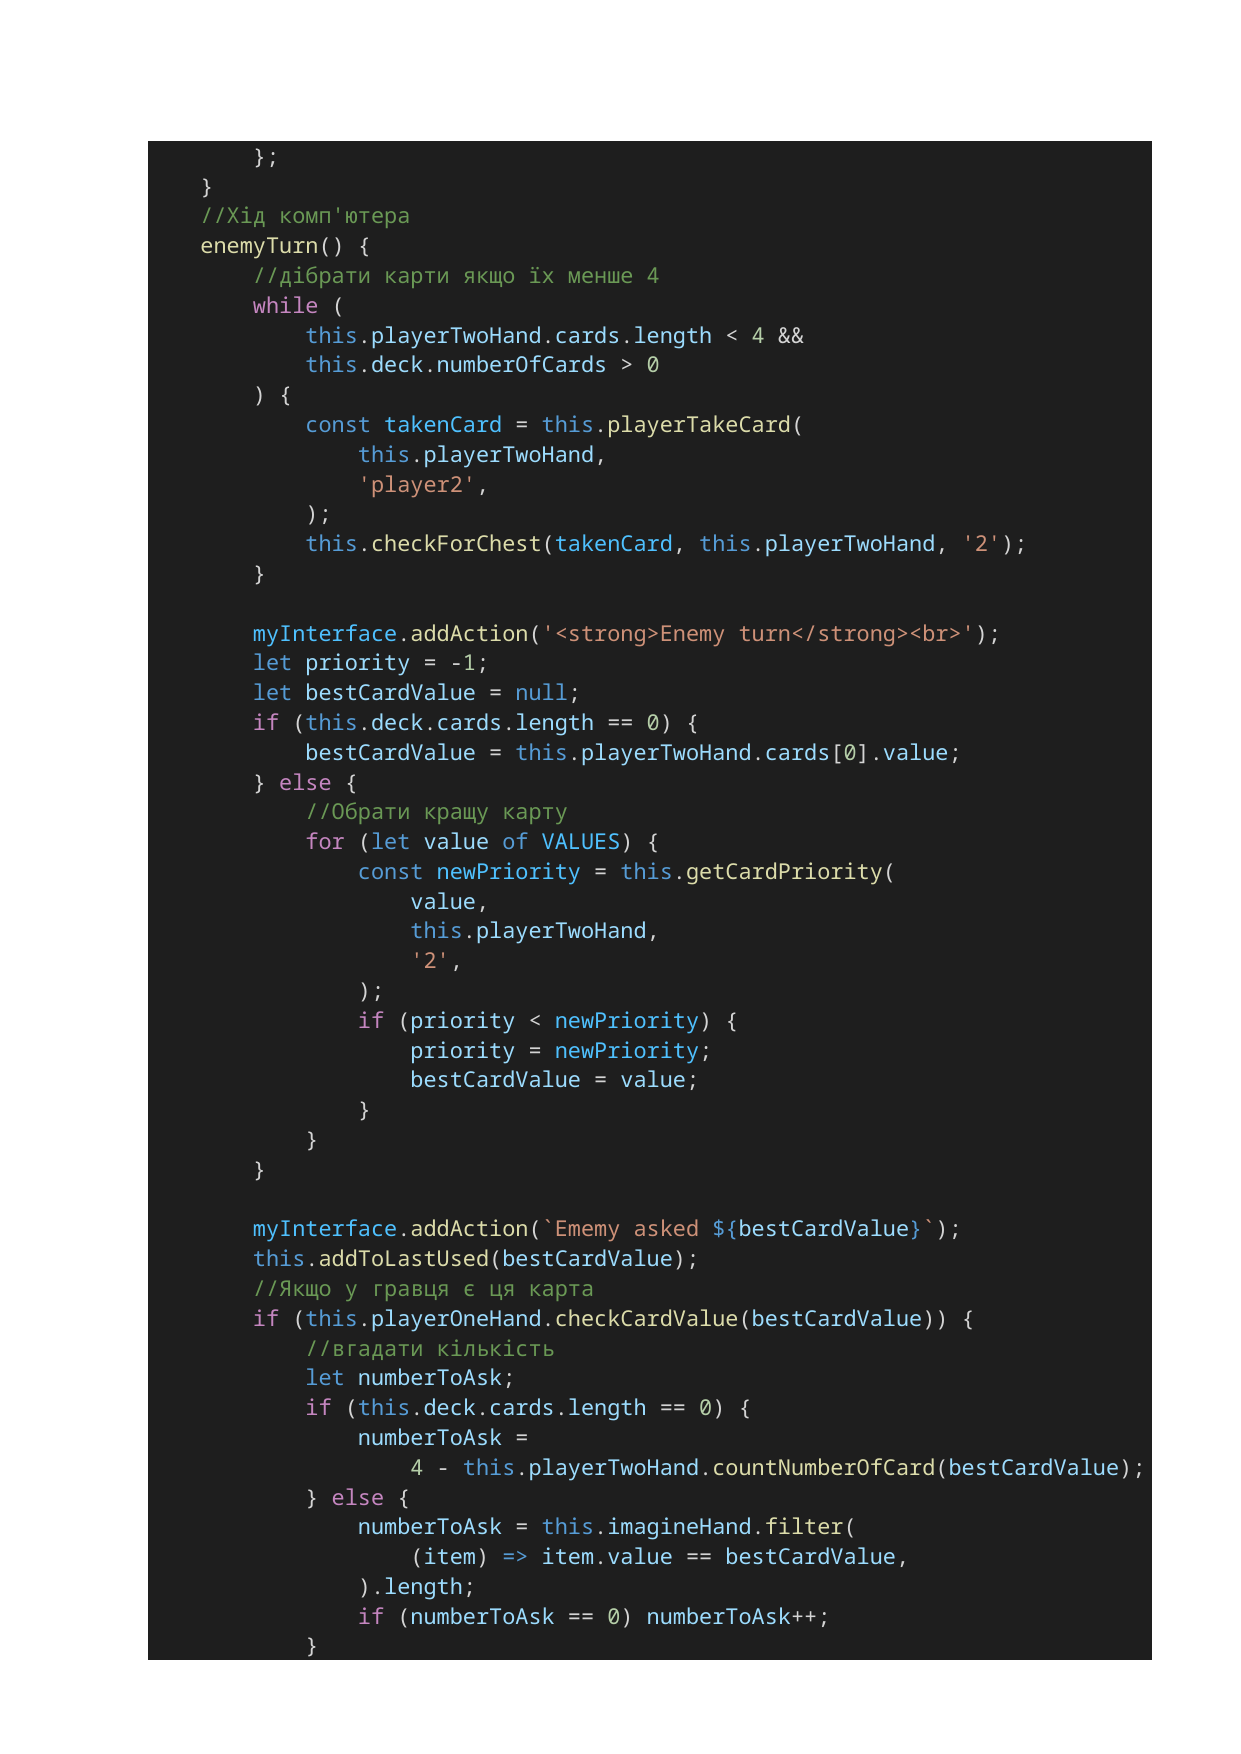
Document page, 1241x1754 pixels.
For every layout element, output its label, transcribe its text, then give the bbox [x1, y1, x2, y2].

text if (this.deck.cards.length == 0) { [148, 1392, 1152, 1422]
text let numberToAsk; [148, 1362, 1152, 1392]
text enemyTurn() { [148, 230, 1152, 260]
text //вгадати кількість [148, 1333, 1152, 1362]
text myInterface.addAction(`Ememy asked ${bestCardValue}`); [148, 1213, 1152, 1243]
text '2', [148, 945, 1152, 975]
text numberToAsk = this.imagineHand.filter( [148, 1511, 1152, 1541]
text const takenCard = this.playerTakeCard( [148, 409, 1152, 439]
text ); [148, 975, 1152, 1005]
text priority = newPriority; [148, 1035, 1152, 1064]
text } [148, 558, 1152, 588]
text if (this.playerOneHand.checkCardValue(bestCardValue)) { [148, 1303, 1152, 1333]
text //Обрати кращу карту [148, 796, 1152, 826]
text 4 - this.playerTwoHand.countNumberOfCard(bestCardValue); [148, 1452, 1152, 1482]
text //Якщо у гравця є ця карта [148, 1273, 1152, 1303]
text for (let value of VALUES) { [148, 826, 1152, 856]
text bestCardValue = value; [148, 1064, 1152, 1094]
text this.deck.numberOfCards > 0 [148, 349, 1152, 379]
text let bestCardValue = null; [148, 677, 1152, 707]
text bestCardValue = this.playerTwoHand.cards[0].value; [148, 737, 1152, 767]
text (item) => item.value == bestCardValue, [148, 1541, 1152, 1571]
text ) { [148, 379, 1152, 409]
text } [148, 1154, 1152, 1184]
text const newPriority = this.getCardPriority( [148, 856, 1152, 886]
text } else { [148, 767, 1152, 796]
text while ( [148, 290, 1152, 320]
text let priority = -1; [148, 647, 1152, 677]
text this.playerTwoHand, [148, 916, 1152, 945]
text } else { [148, 1482, 1152, 1511]
text //Хід комп'ютера [148, 201, 1152, 230]
text ); [148, 498, 1152, 528]
text } [148, 1124, 1152, 1154]
text 'player2', [148, 469, 1152, 498]
text myInterface.addAction('<strong>Enemy turn</strong><br>'); [148, 618, 1152, 647]
text if (priority < newPriority) { [148, 1005, 1152, 1035]
text numberToAsk = [148, 1422, 1152, 1452]
text if (this.deck.cards.length == 0) { [148, 707, 1152, 737]
text this.playerTwoHand.cards.length < 4 && [148, 320, 1152, 349]
text ).length; [148, 1571, 1152, 1601]
text //дібрати карти якщо їх менше 4 [148, 260, 1152, 290]
text value, [148, 886, 1152, 916]
text this.playerTwoHand, [148, 439, 1152, 469]
text } [148, 171, 1152, 201]
text if (numberToAsk == 0) numberToAsk++; [148, 1601, 1152, 1631]
text }; [148, 141, 1152, 171]
text this.checkForChest(takenCard, this.playerTwoHand, '2'); [148, 528, 1152, 558]
text } [148, 1631, 1152, 1660]
text this.addToLastUsed(bestCardValue); [148, 1243, 1152, 1273]
text } [148, 1094, 1152, 1124]
